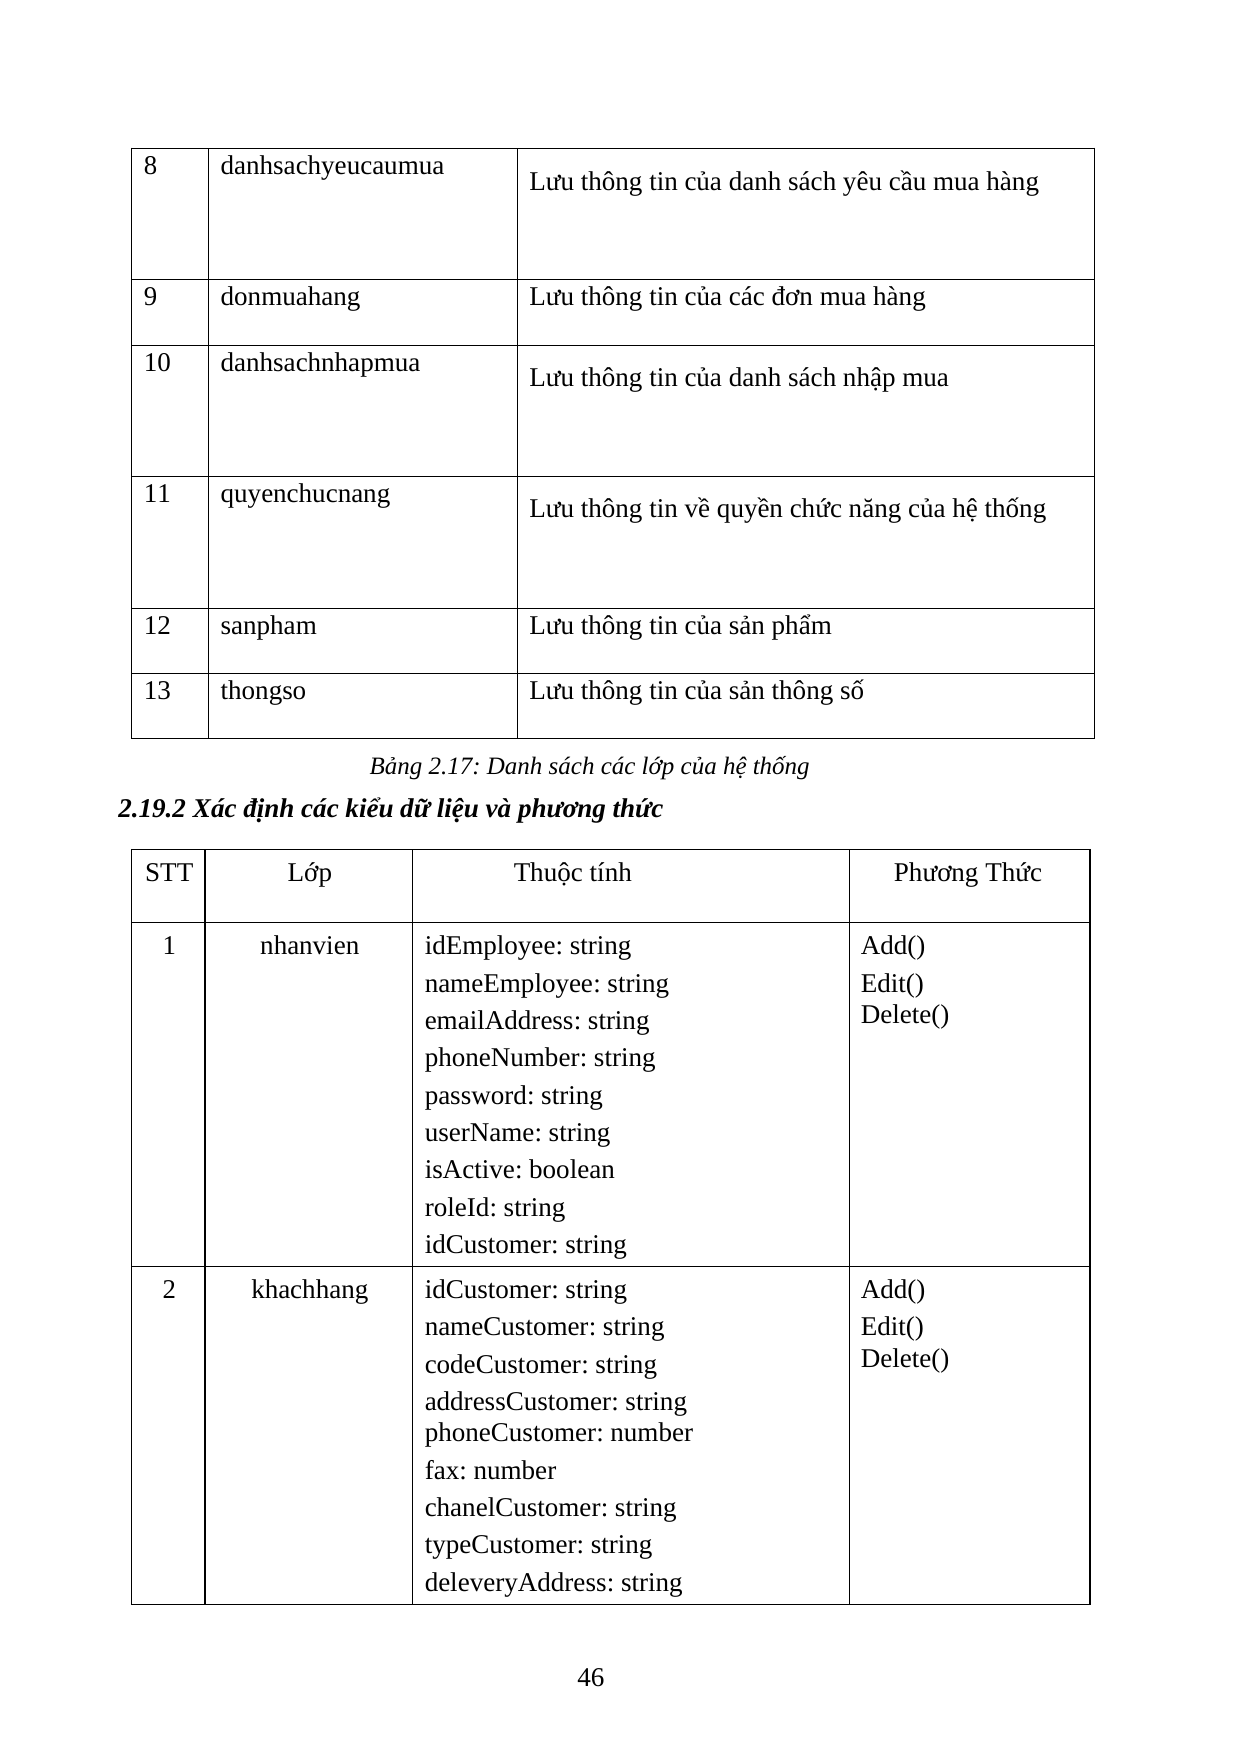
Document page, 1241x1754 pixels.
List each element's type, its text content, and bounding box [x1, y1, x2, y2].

table_cell idEmployee: string nameEmployee: string emailAddress: string phoneNumber: string password: string userName: string isActive: boolean roleId: string idCustomer: string [413, 923, 849, 1266]
table_cell Lưu thông tin về quyền chức năng của hệ thống [518, 477, 1094, 608]
table_cell nhanvien [206, 923, 412, 1266]
table_cell khachhang [206, 1267, 412, 1603]
table_cell 2 [132, 1267, 204, 1603]
table_header Thuộc tính [413, 850, 849, 922]
table_cell Add() Edit() Delete() [850, 923, 1089, 1266]
text Bảng 2.17: Danh sách các lớp của hệ thống [118, 751, 1063, 780]
table_cell Lưu thông tin của sản thông số [518, 674, 1094, 738]
table_cell 12 [132, 609, 208, 673]
table_cell thongso [209, 674, 517, 738]
table_cell 1 [132, 923, 204, 1266]
table_cell 9 [132, 280, 208, 345]
table_header Lớp [206, 850, 412, 922]
table_cell donmuahang [209, 280, 517, 345]
table_cell 11 [132, 477, 208, 608]
table_cell quyenchucnang [209, 477, 517, 608]
table_cell sanpham [209, 609, 517, 673]
table_cell Lưu thông tin của danh sách yêu cầu mua hàng [518, 149, 1094, 279]
table_cell Add() Edit() Delete() [850, 1267, 1089, 1603]
table_cell danhsachnhapmua [209, 346, 517, 476]
table_header STT [132, 850, 204, 922]
table_cell Lưu thông tin của danh sách nhập mua [518, 346, 1094, 476]
subtitle Xác định các kiểu dữ liệu và phương thức [118, 793, 1063, 824]
table_header Phương Thức [850, 850, 1089, 922]
table_cell 8 [132, 149, 208, 279]
table_cell Lưu thông tin của sản phẩm [518, 609, 1094, 673]
table_cell danhsachyeucaumua [209, 149, 517, 279]
table_cell 10 [132, 346, 208, 476]
table_cell Lưu thông tin của các đơn mua hàng [518, 280, 1094, 345]
table_cell 13 [132, 674, 208, 738]
